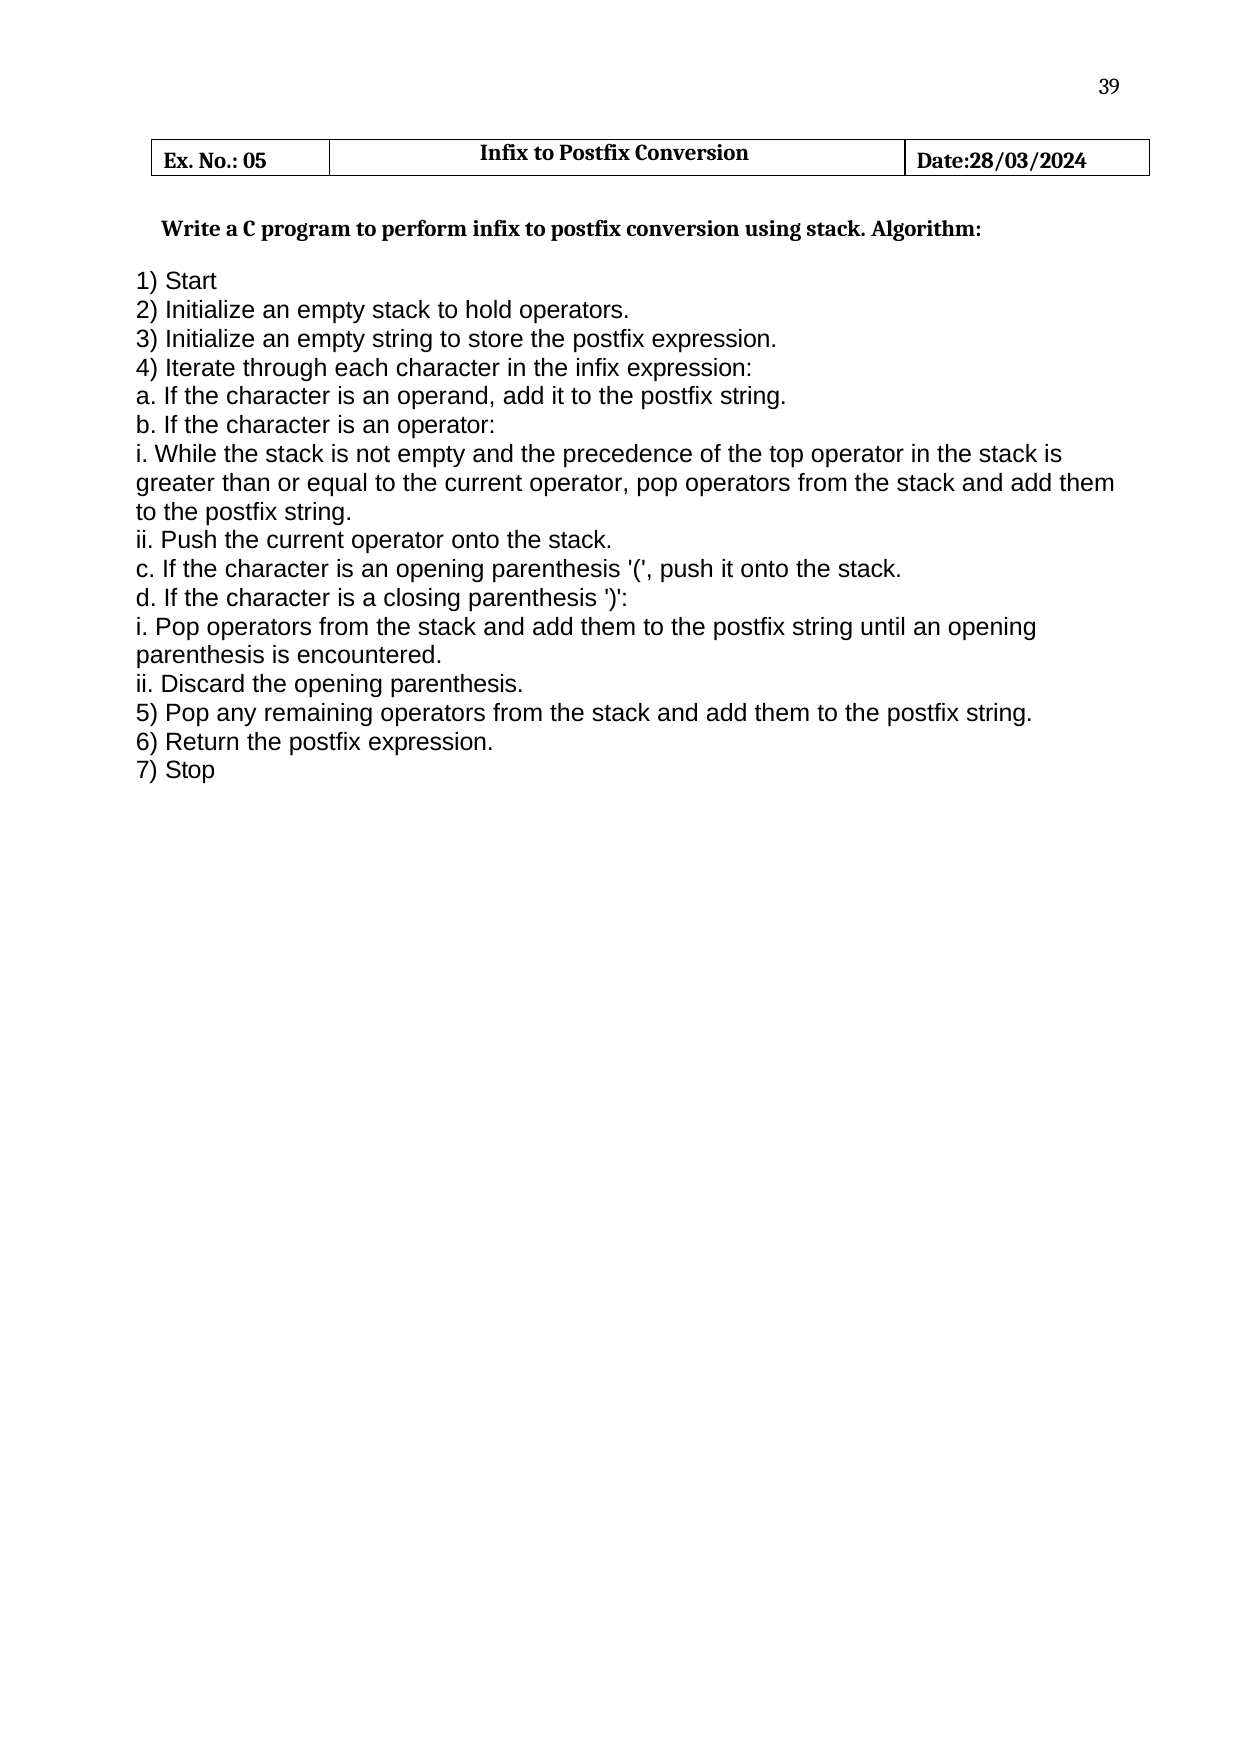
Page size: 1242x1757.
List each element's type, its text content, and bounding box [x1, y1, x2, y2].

list Return the postfix expression. [136, 726, 1160, 755]
list If the character is an operator: [136, 410, 1160, 439]
list If the character is a closing parenthesis ')': [136, 583, 1160, 611]
list Iterate through each character in the infix expression: [136, 353, 1160, 381]
list Pop any remaining operators from the stack and add them to the postfix string. [136, 698, 1160, 726]
list If the character is an operand, add it to the postfix string. [136, 381, 1160, 410]
list Initialize an empty stack to hold operators. [136, 295, 1160, 324]
list Stop [136, 755, 1160, 784]
list Push the current operator onto the stack. [136, 525, 1160, 554]
list Initialize an empty string to store the postfix expression. [136, 324, 1160, 353]
table_header Date:28/03/2024 [906, 140, 1149, 175]
table_header Ex. No.: 05 [152, 140, 329, 175]
text Write a C program to perform infix to postfix conversion using stack. Algorithm: [161, 176, 987, 242]
list While the stack is not empty and the precedence of the top operator in the stack is greater than or equal to the current operator, pop operators from the stack and add them to the postfix string. [136, 439, 1115, 525]
table_header Infix to Postfix Conversion [330, 140, 904, 175]
list Discard the opening parenthesis. [136, 669, 1160, 698]
list Start [136, 266, 1160, 295]
list If the character is an opening parenthesis '(', push it onto the stack. [136, 554, 1160, 583]
list Pop operators from the stack and add them to the postfix string until an opening parenthesis is encountered. [136, 611, 1037, 669]
